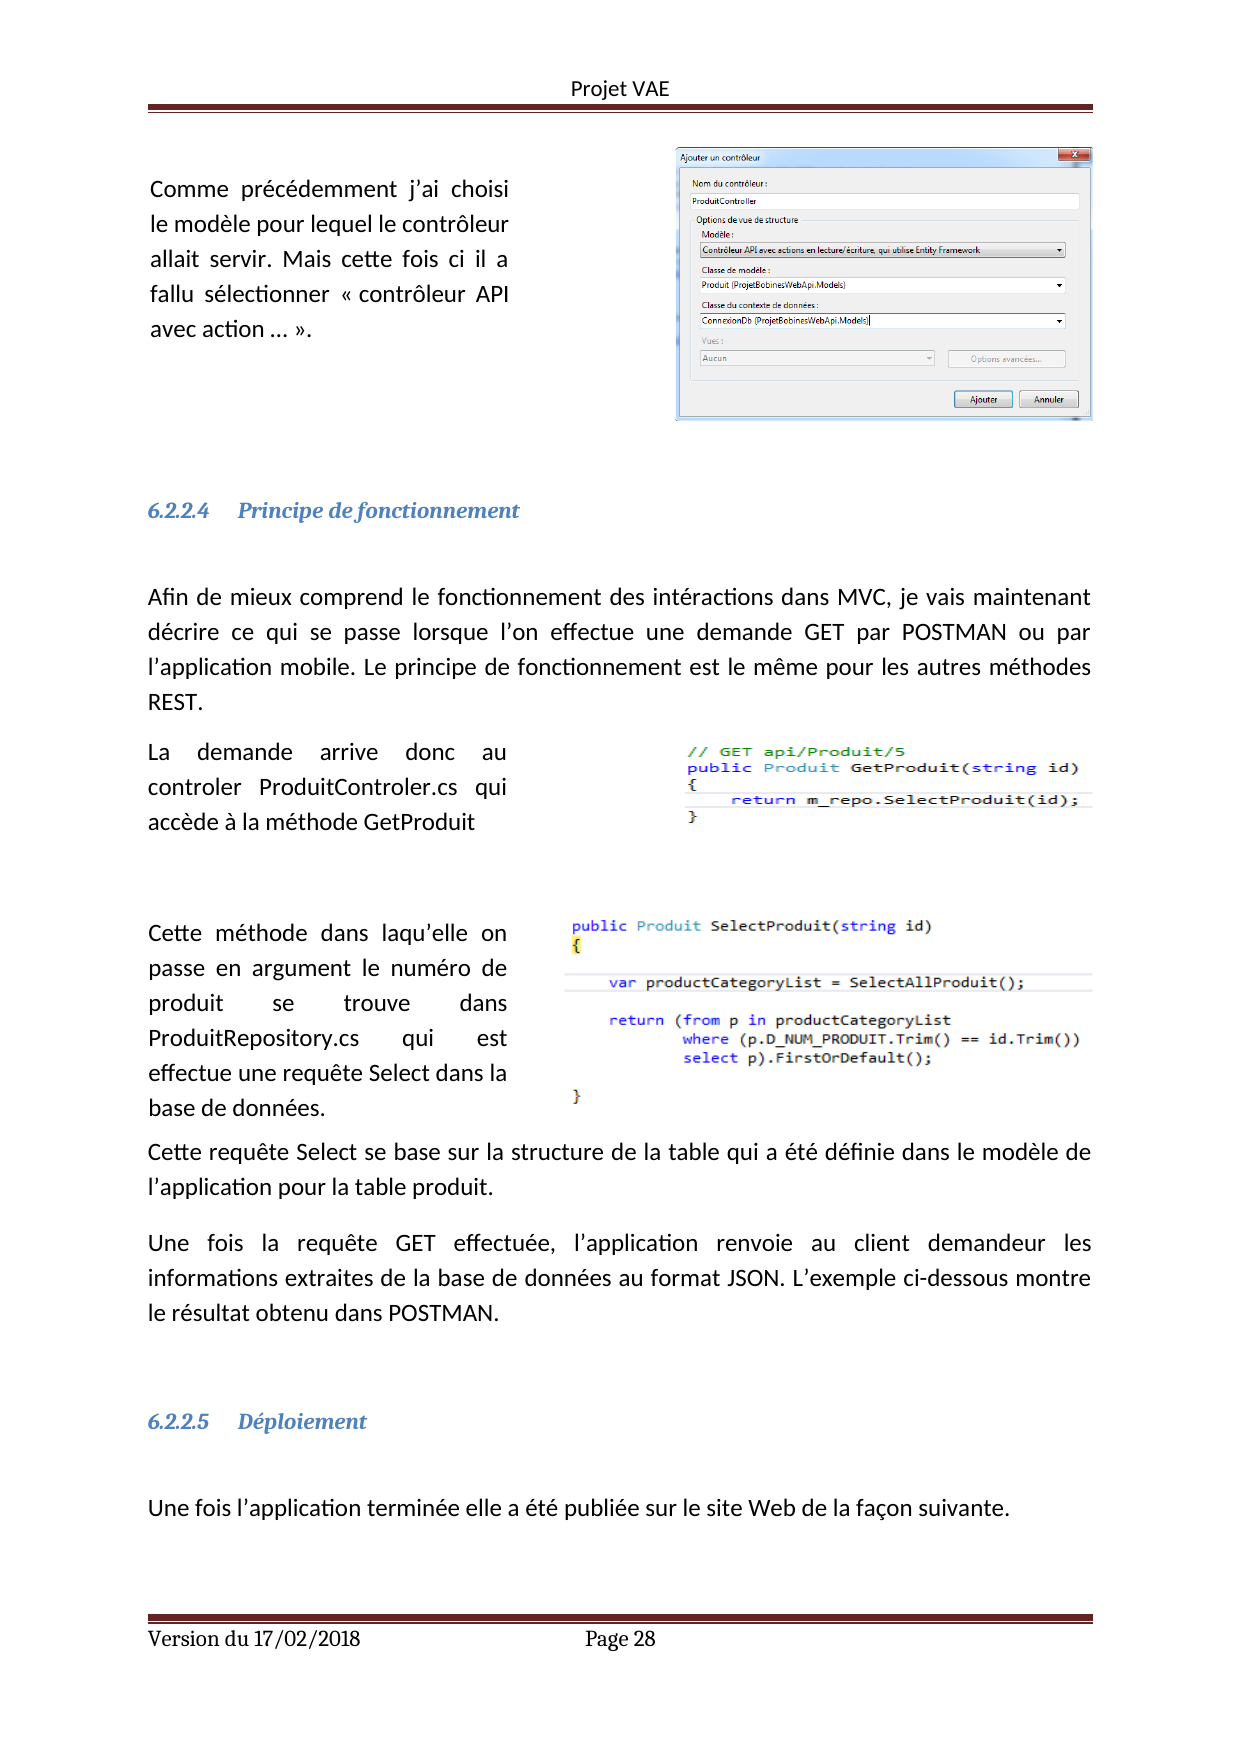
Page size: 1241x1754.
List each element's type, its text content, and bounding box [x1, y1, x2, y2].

text Afin de mieux comprend le fonctionnement des intéractions dans MVC, je vais maintenant décrire ce qui se passe lorsque l’on effectue une demande GET par POSTMAN ou par l’application mobile. Le principe de fonctionnement est le même pour les autres méthodes REST. [148, 582, 1093, 717]
text Une fois la requête GET effectuée, l’application renvoie au client demandeur les informations extraites de la base de données au format JSON. L’exemple ci-dessous montre le résultat obtenu dans POSTMAN. [148, 1227, 1093, 1327]
text Une fois l’application terminée elle a été publiée sur le site Web de la façon suivante. [148, 1492, 1093, 1522]
picture [564, 919, 1093, 1111]
text Cette requête Select se base sur la structure de la table qui a été définie dans le modèle de l’application pour la table produit. [148, 1136, 1093, 1201]
picture [684, 742, 1093, 839]
picture [675, 147, 1093, 421]
subtitle Principe de fonctionnement [148, 498, 1093, 525]
subtitle Déploiement [148, 1408, 1093, 1435]
